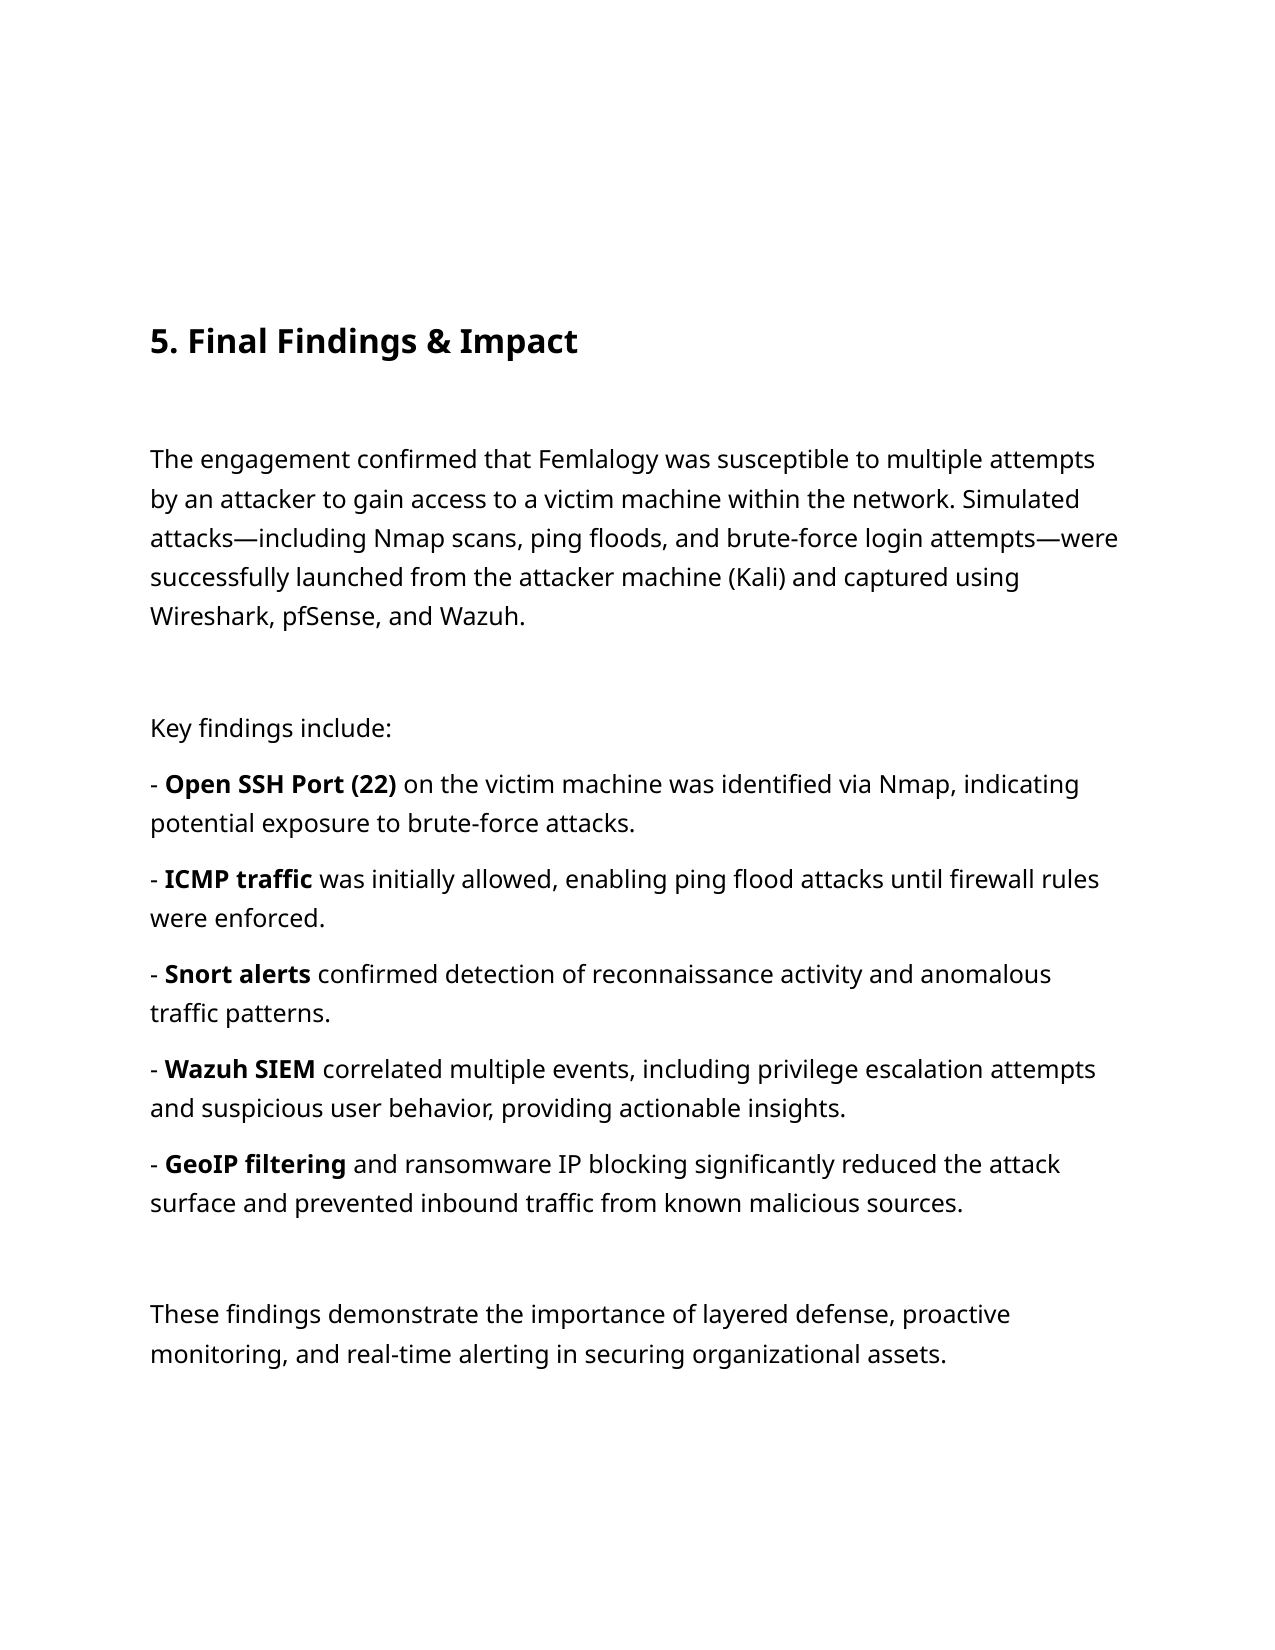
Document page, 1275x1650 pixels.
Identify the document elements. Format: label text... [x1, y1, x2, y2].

text Key findings include: [150, 711, 1125, 744]
text - Wazuh SIEM correlated multiple events, including privilege escalation attempts and suspicious user behavior, providing actionable insights. [150, 1051, 1125, 1124]
text - GeoIP filtering and ransomware IP blocking significantly reduced the attack surface and prevented inbound traffic from known malicious sources. [150, 1146, 1125, 1219]
text - ICMP traffic was initially allowed, enabling ping flood attacks until firewall rules were enforced. [150, 861, 1125, 934]
text The engagement confirmed that Femlalogy was susceptible to multiple attempts by an attacker to gain access to a victim machine within the network. Simulated attacks—including Nmap scans, ping floods, and brute-force login attempts—were successfully launched from the attacker machine (Kali) and captured using Wireshark, pfSense, and Wazuh. [150, 442, 1125, 633]
text - Open SSH Port (22) on the victim machine was identified via Nmap, indicating potential exposure to brute-force attacks. [150, 766, 1125, 839]
text These findings demonstrate the importance of layered defense, proactive monitoring, and real-time alerting in securing organizational assets. [150, 1297, 1125, 1370]
text - Snort alerts confirmed detection of reconnaissance activity and anomalous traffic patterns. [150, 956, 1125, 1029]
text 5. Final Findings & Impact [150, 317, 1125, 363]
